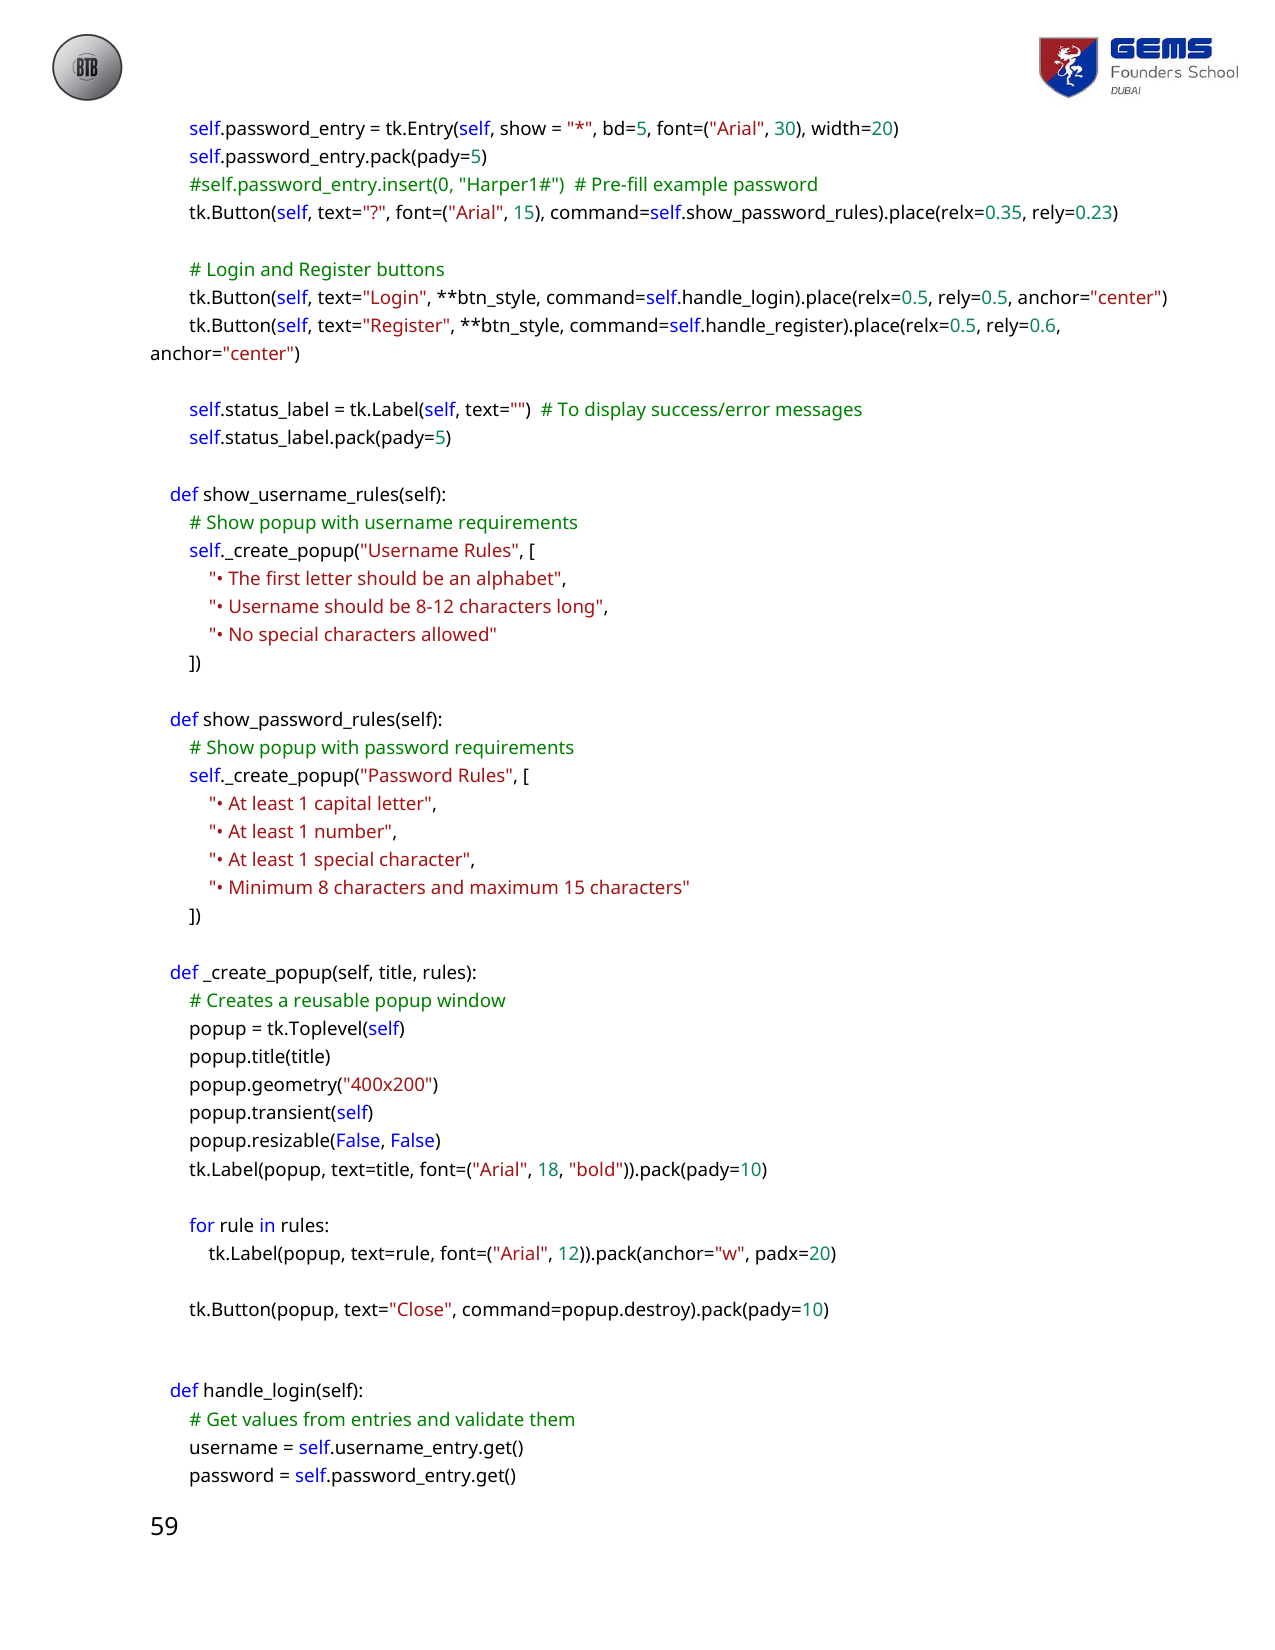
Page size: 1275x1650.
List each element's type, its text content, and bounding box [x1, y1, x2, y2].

text # Creates a reusable popup window [150, 984, 1184, 1013]
text popup.resizable(False, False) [150, 1125, 1184, 1153]
text "• At least 1 number", [150, 816, 1184, 844]
text self.password_entry = tk.Entry(self, show = "*", bd=5, font=("Arial", 30), width=20) [150, 113, 1184, 141]
text # Get values from entries and validate them [150, 1403, 1184, 1431]
text "• At least 1 special character", [150, 844, 1184, 872]
text ]) [150, 647, 1184, 675]
text username = self.username_entry.get() [150, 1431, 1184, 1459]
text self._create_popup("Password Rules", [ [150, 759, 1184, 788]
text # Login and Register buttons [150, 253, 1184, 281]
text "• No special characters allowed" [150, 619, 1184, 647]
text popup.title(title) [150, 1041, 1184, 1069]
text def handle_login(self): [150, 1375, 1184, 1403]
text popup = tk.Toplevel(self) [150, 1013, 1184, 1041]
text # Show popup with username requirements [150, 506, 1184, 534]
text tk.Button(self, text="Register", **btn_style, command=self.handle_register).place(relx=0.5, rely=0.6, anchor="center") [150, 309, 1184, 366]
text for rule in rules: [150, 1209, 1184, 1238]
text "• At least 1 capital letter", [150, 788, 1184, 816]
text #self.password_entry.insert(0, "Harper1#") # Pre-fill example password [150, 169, 1184, 197]
text def _create_popup(self, title, rules): [150, 956, 1184, 984]
text "• Username should be 8-12 characters long", [150, 591, 1184, 619]
text self.status_label.pack(pady=5) [150, 422, 1184, 450]
text def show_password_rules(self): [150, 703, 1184, 731]
text ]) [150, 900, 1184, 928]
text "• Minimum 8 characters and maximum 15 characters" [150, 872, 1184, 900]
text tk.Label(popup, text=rule, font=("Arial", 12)).pack(anchor="w", padx=20) [150, 1238, 1184, 1266]
text tk.Button(popup, text="Close", command=popup.destroy).pack(pady=10) [150, 1294, 1184, 1322]
text popup.geometry("400x200") [150, 1069, 1184, 1097]
text self.status_label = tk.Label(self, text="") # To display success/error messages [150, 394, 1184, 422]
picture [1034, 32, 1241, 103]
text tk.Button(self, text="?", font=("Arial", 15), command=self.show_password_rules).place(relx=0.35, rely=0.23) [150, 197, 1184, 225]
text popup.transient(self) [150, 1097, 1184, 1125]
text tk.Button(self, text="Login", **btn_style, command=self.handle_login).place(relx=0.5, rely=0.5, anchor="center") [150, 281, 1184, 309]
text # Show popup with password requirements [150, 731, 1184, 759]
text tk.Label(popup, text=title, font=("Arial", 18, "bold")).pack(pady=10) [150, 1153, 1184, 1181]
text "• The first letter should be an alphabet", [150, 563, 1184, 591]
text password = self.password_entry.get() [150, 1459, 1184, 1488]
text def show_username_rules(self): [150, 478, 1184, 506]
text self.password_entry.pack(pady=5) [150, 141, 1184, 169]
text self._create_popup("Username Rules", [ [150, 534, 1184, 563]
